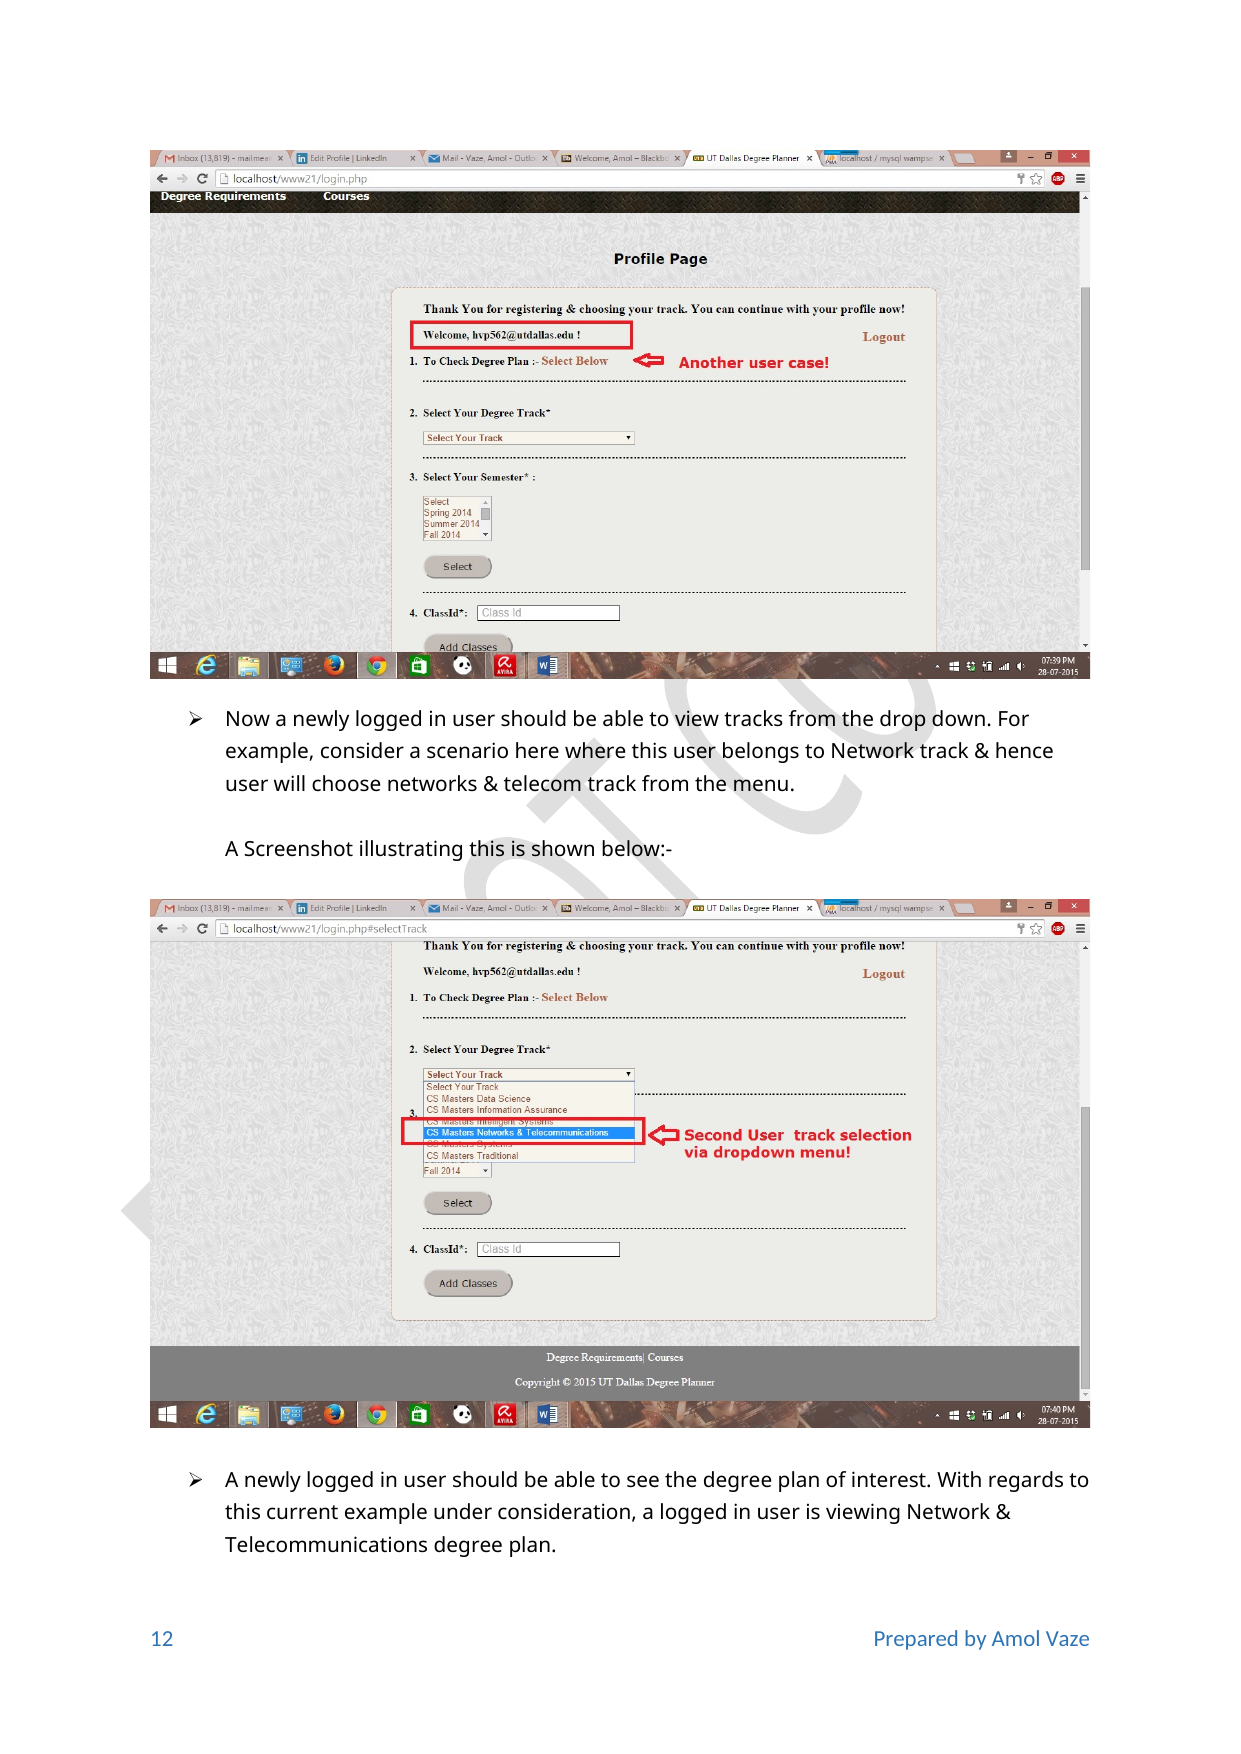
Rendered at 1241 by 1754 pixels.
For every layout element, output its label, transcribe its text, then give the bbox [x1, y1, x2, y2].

picture [150, 150, 1091, 679]
list Now a newly logged in user should be able to view tracks from the drop down. For example, consider a scenario here where this user belongs to Network track & hence user will choose networks & telecom track from the menu. [187, 704, 1090, 797]
picture [150, 899, 1091, 1428]
list A newly logged in user should be able to see the degree plan of interest. With regards to this current example under consideration, a logged in user is viewing Network & Telecommunications degree plan. [187, 1465, 1090, 1558]
list A Screenshot illustrating this is shown below:- [225, 834, 1090, 862]
